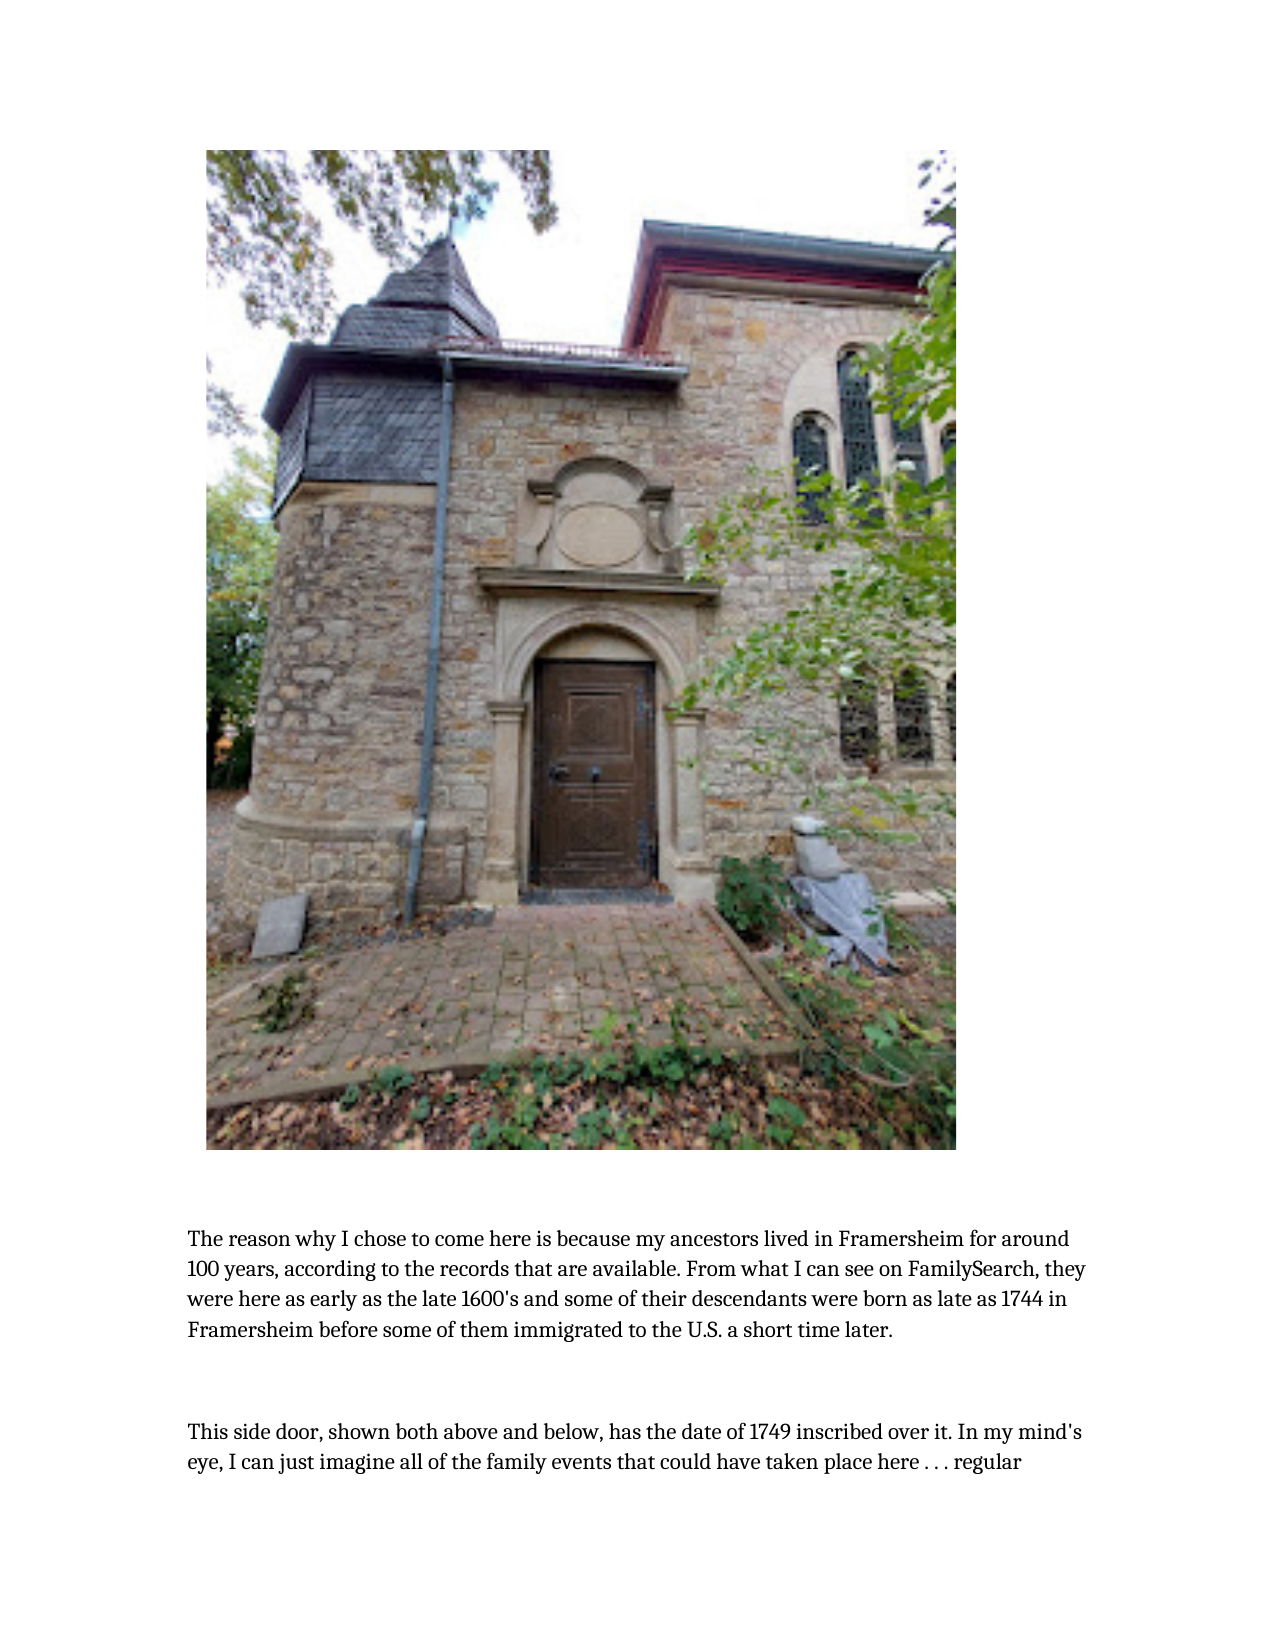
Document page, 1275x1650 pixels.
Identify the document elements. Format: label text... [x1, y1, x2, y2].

text The reason why I chose to come here is because my ancestors lived in Framersheim for around 100 years, according to the records that are available. From what I can see on FamilySearch, they were here as early as the late 1600's and some of their descendants were born as late as 1744 in Framersheim before some of them immigrated to the U.S. a short time later. [187, 1226, 1087, 1343]
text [187, 1418, 1087, 1475]
picture [206, 150, 957, 1150]
